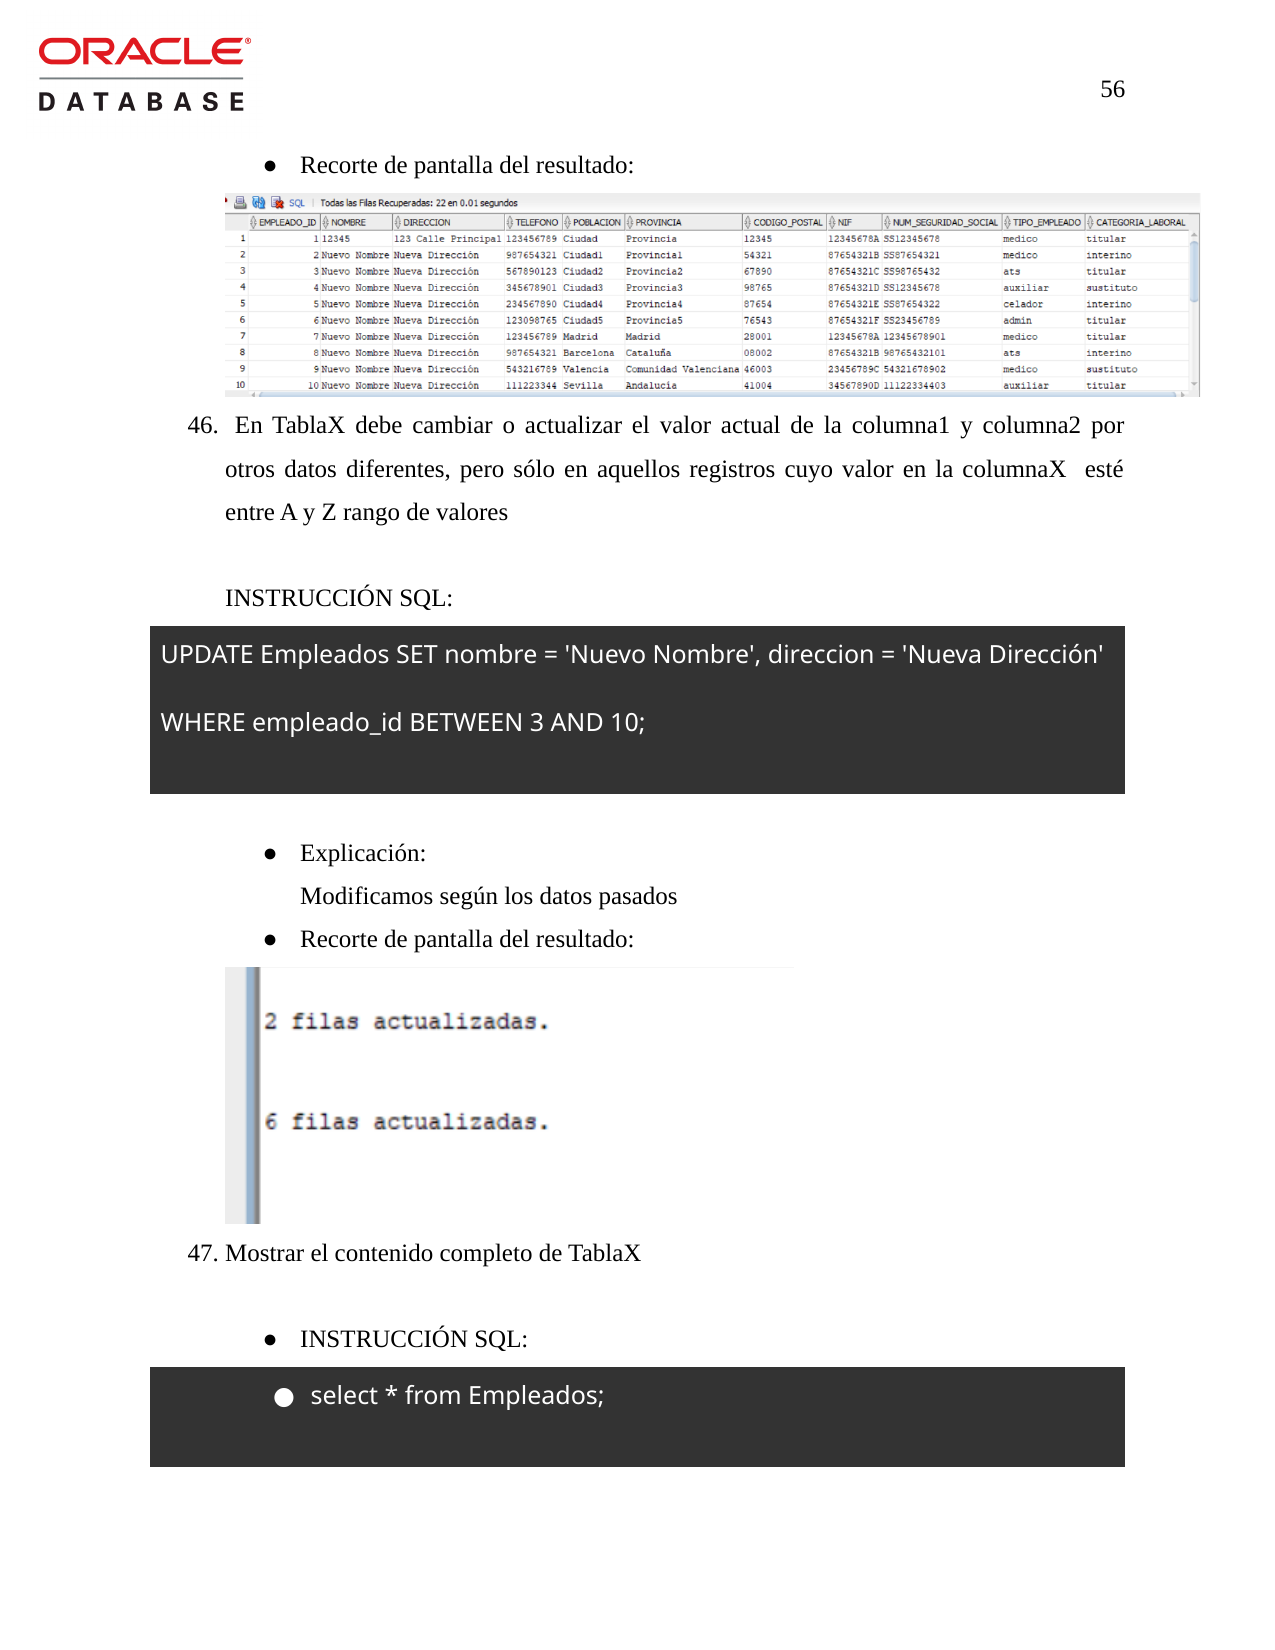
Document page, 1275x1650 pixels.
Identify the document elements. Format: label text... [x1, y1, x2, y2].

text Modificamos según los datos pasados [300, 881, 1125, 909]
table_header select * from Empleados; [150, 1367, 1125, 1467]
list Explicación: [262, 838, 1125, 866]
picture [26, 10, 264, 139]
text INSTRUCCIÓN SQL: [225, 583, 1125, 612]
picture [225, 967, 794, 1224]
list Recorte de pantalla del resultado: [262, 150, 1125, 179]
list Recorte de pantalla del resultado: [262, 924, 1125, 953]
list En TablaX debe cambiar o actualizar el valor actual de la columna1 y columna2 por otros datos diferentes, pero sólo en aquellos registros cuyo valor en la columnaX esté entre A y Z rango de valores [187, 411, 1125, 526]
list Mostrar el contenido completo de TablaX [187, 1238, 1125, 1266]
list INSTRUCCIÓN SQL: [262, 1324, 1125, 1353]
picture [225, 193, 1200, 397]
table_header UPDATE Empleados SET nombre = 'Nuevo Nombre', direccion = 'Nueva Dirección' WHERE empleado_id BETWEEN 3 AND 10; [150, 626, 1125, 794]
